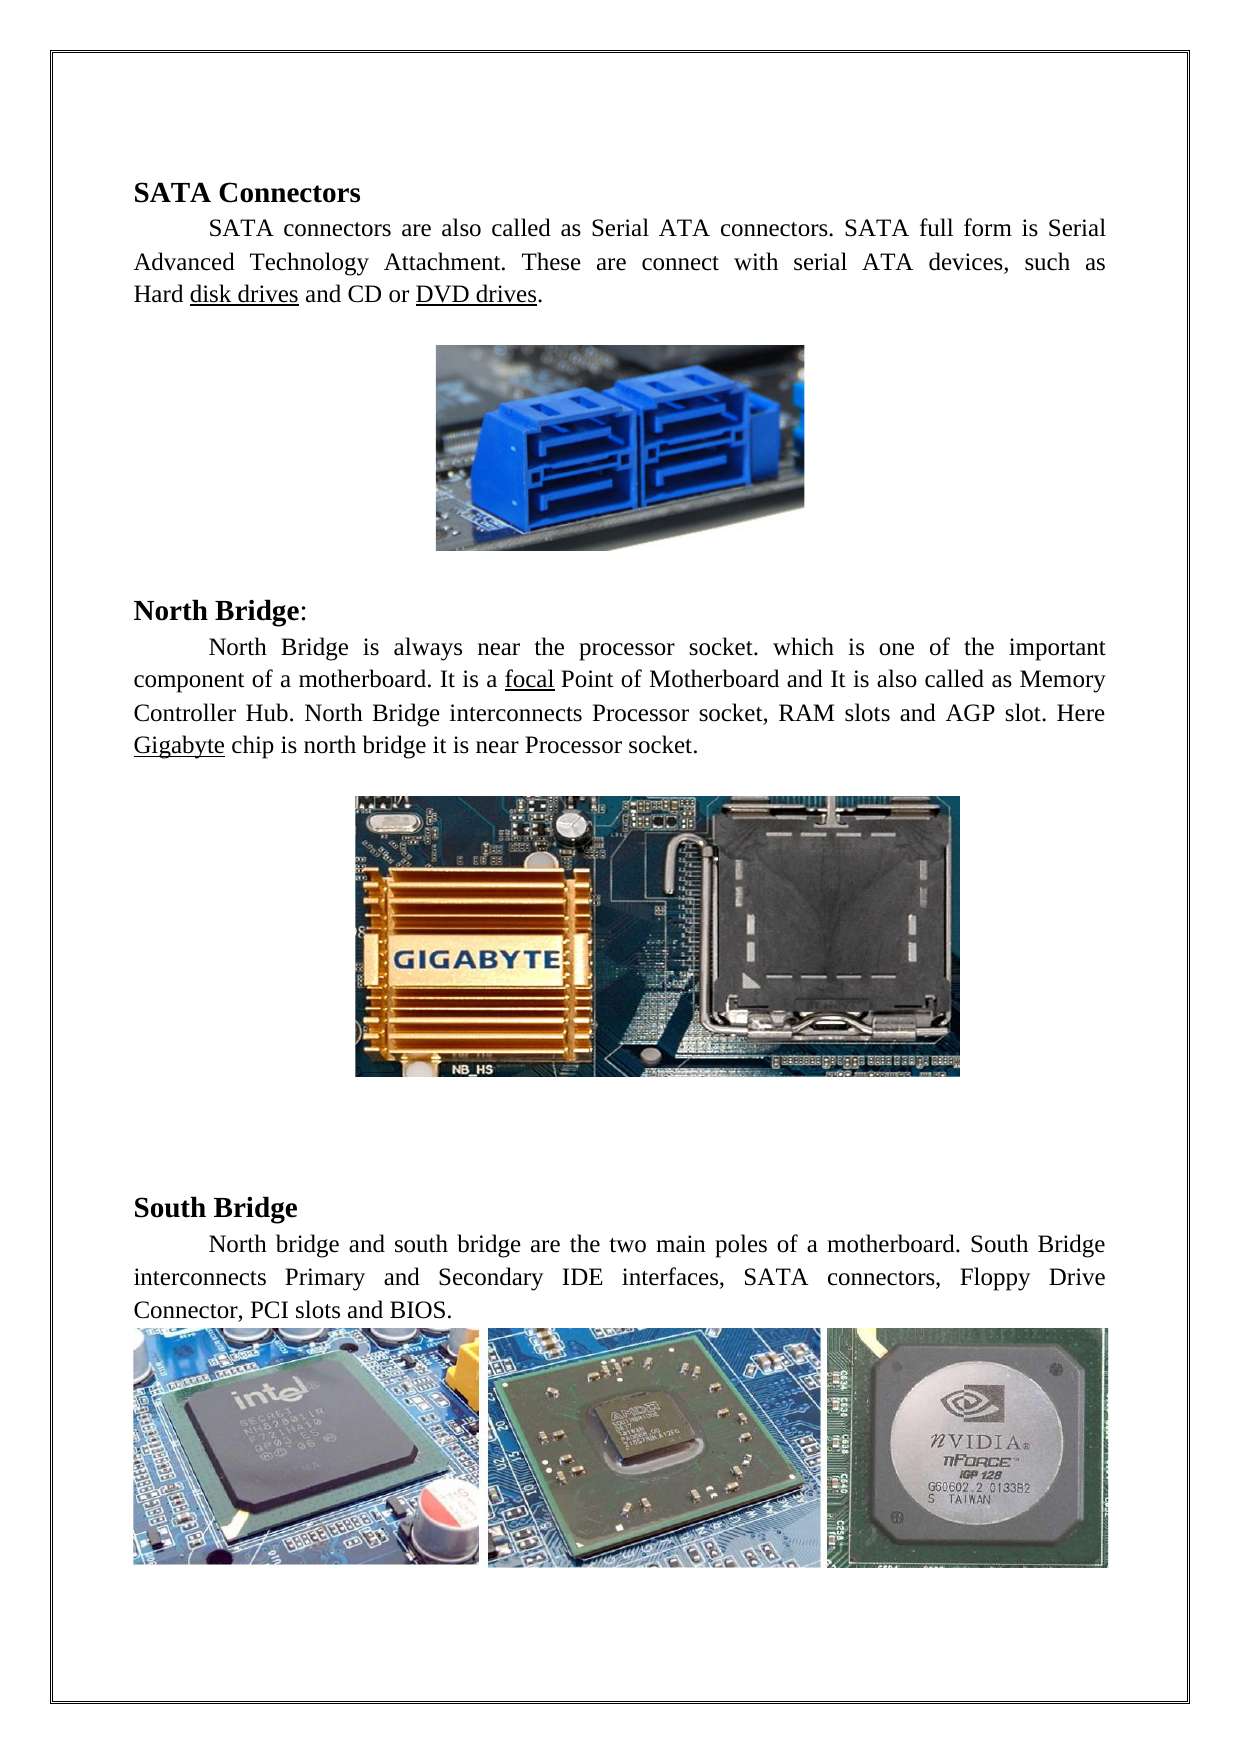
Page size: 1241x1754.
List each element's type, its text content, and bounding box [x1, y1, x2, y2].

text North bridge and south bridge are the two main poles of a motherboard. South Bridge interconnects Primary and Secondary IDE interfaces, SATA connectors, Floppy Drive Connector, PCI slots and BIOS. [133, 1229, 1107, 1324]
text SATA connectors are also called as Serial ATA connectors. SATA full form is Serial Advanced Technology Attachment. These are connect with serial ATA devices, such as Hard disk drives and CD or DVD drives. [133, 213, 1107, 308]
picture [435, 345, 805, 551]
text SATA Connectors [133, 175, 1107, 208]
picture [133, 1328, 1109, 1568]
text South Bridge [133, 1191, 1107, 1224]
text North Bridge: [133, 593, 1107, 627]
text North Bridge is always near the processor socket. which is one of the important component of a motherboard. It is a focal Point of Motherboard and It is also called as Memory Controller Hub. North Bridge interconnects Processor socket, RAM slots and AGP slot. Here Gigabyte chip is north bridge it is near Processor socket. [133, 632, 1107, 759]
picture [355, 796, 960, 1077]
